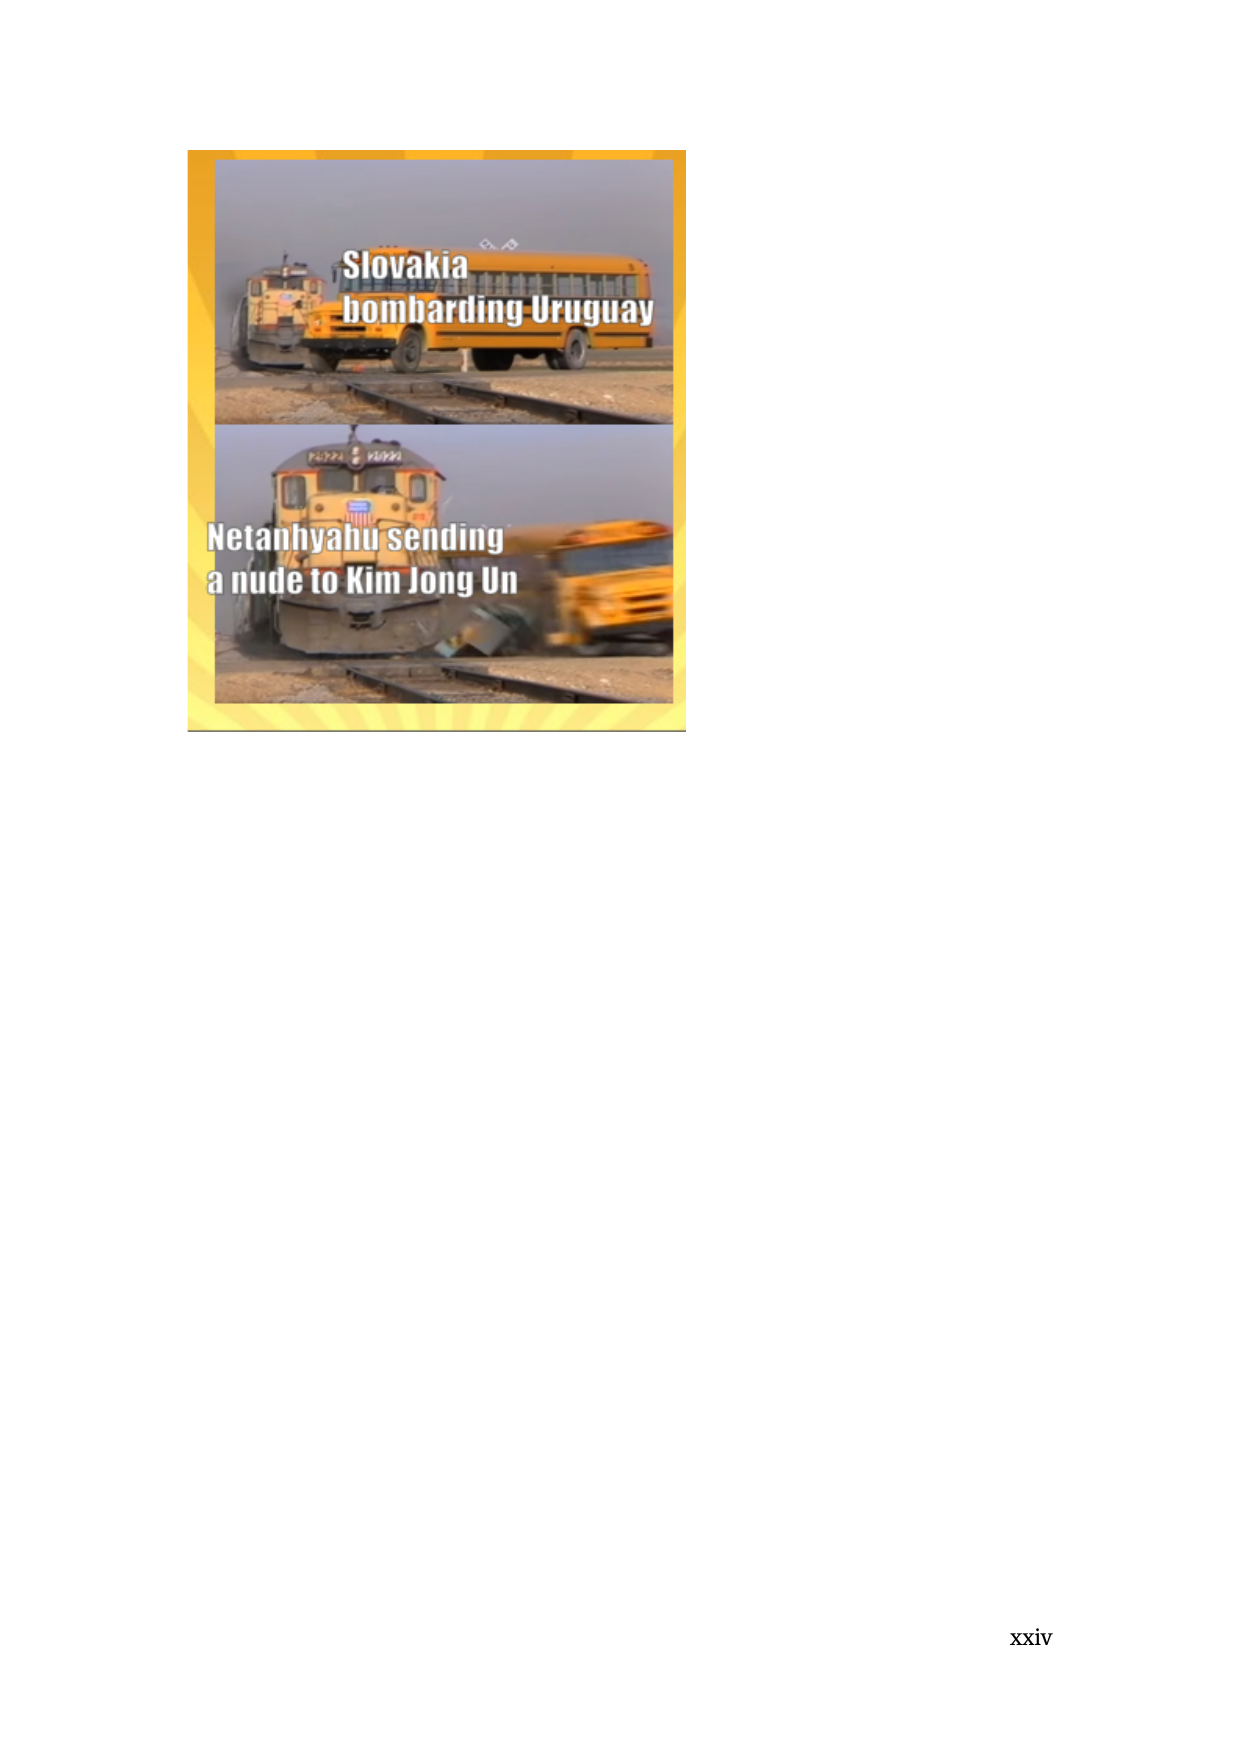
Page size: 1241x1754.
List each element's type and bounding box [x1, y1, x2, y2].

picture [187, 150, 686, 732]
